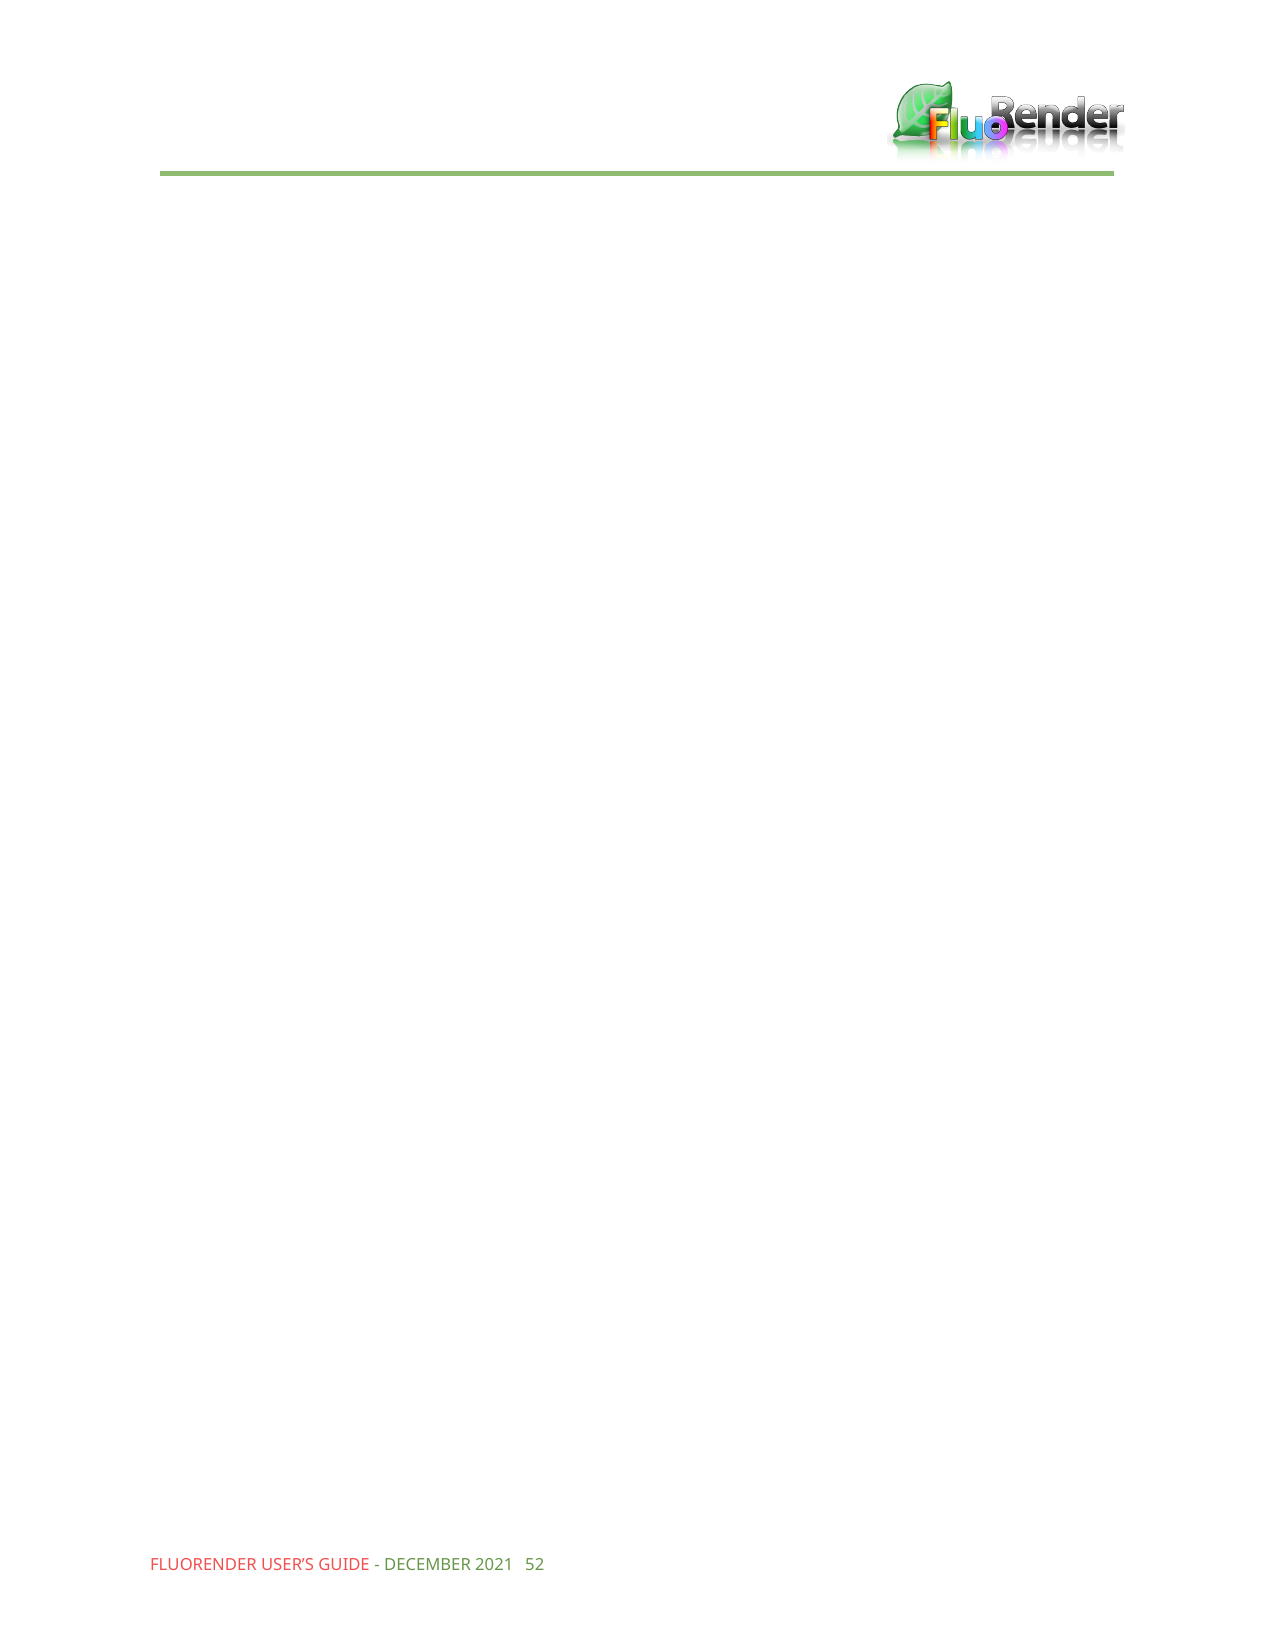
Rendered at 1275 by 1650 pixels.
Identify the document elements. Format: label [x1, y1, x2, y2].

picture [887, 75, 1125, 165]
